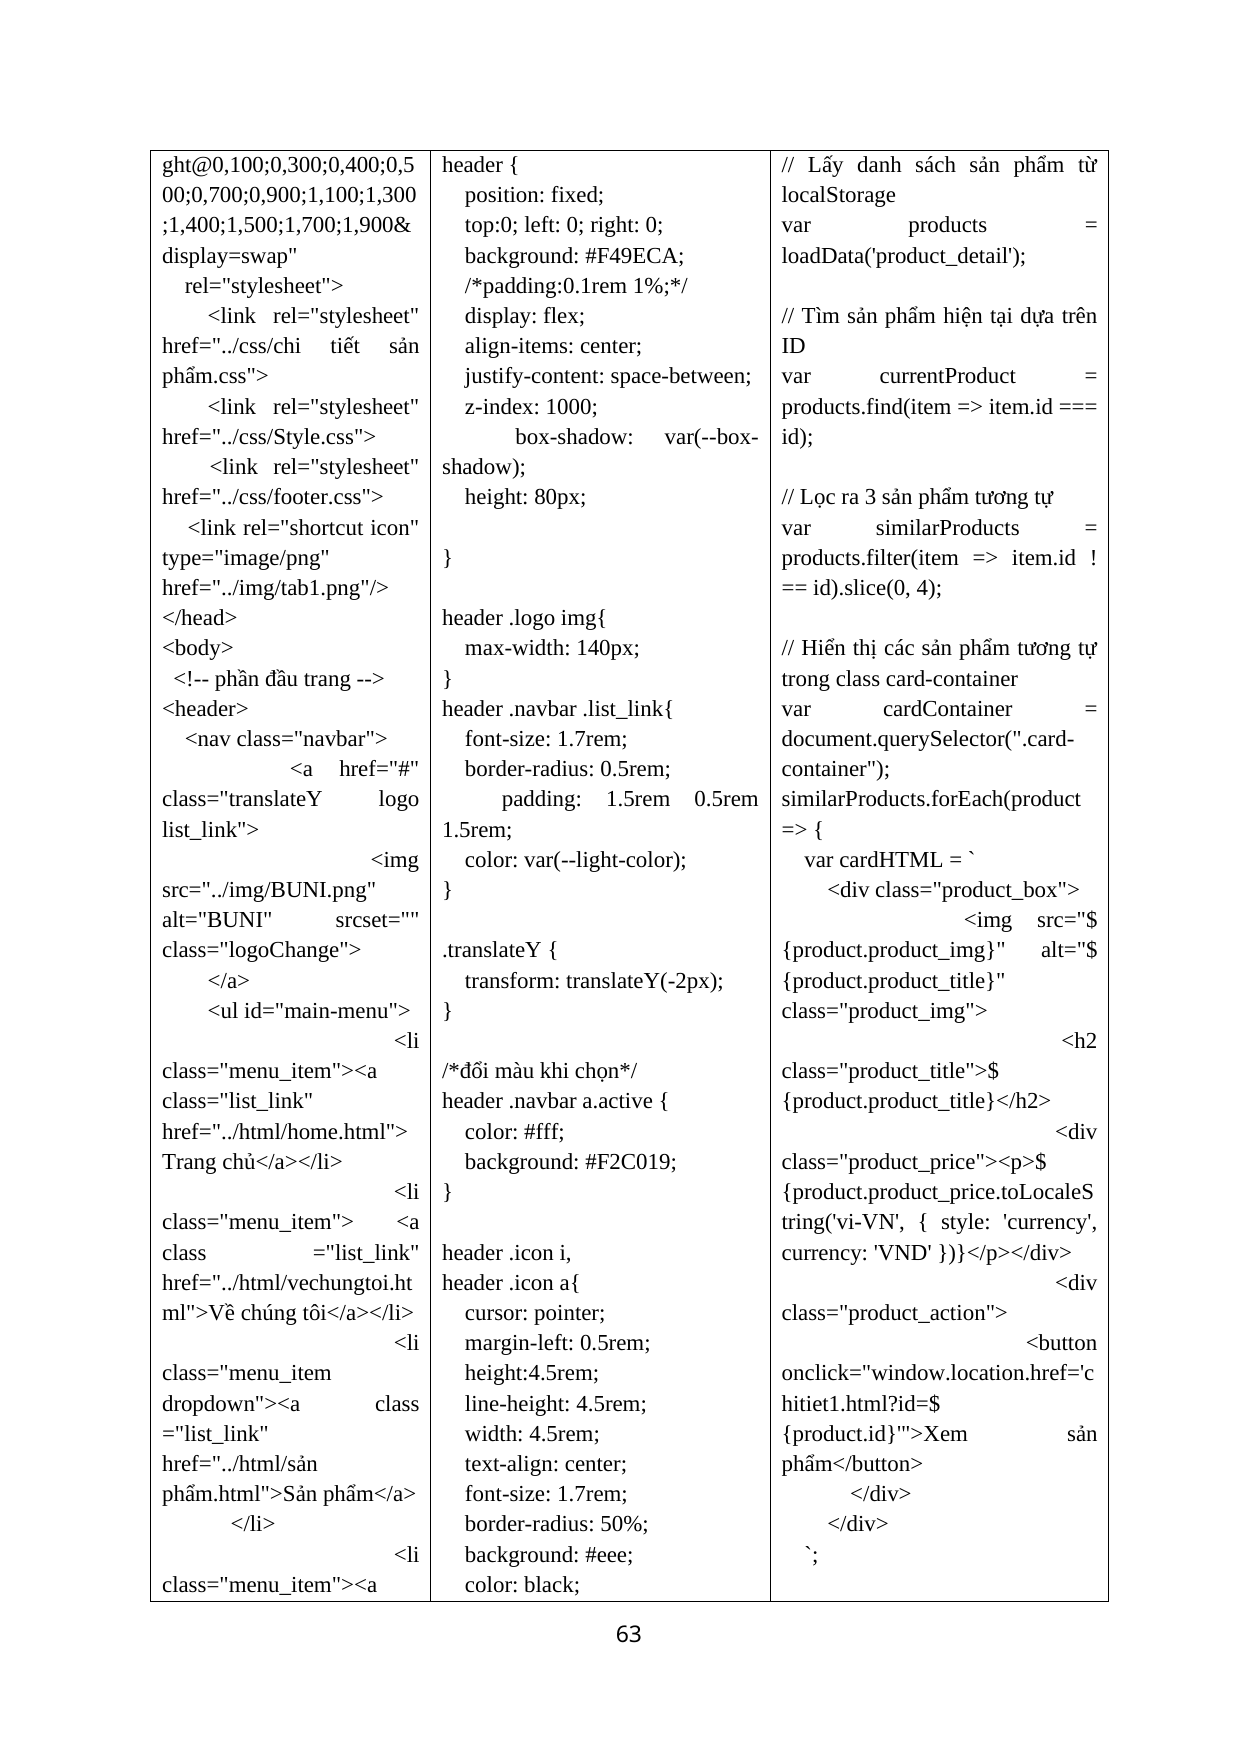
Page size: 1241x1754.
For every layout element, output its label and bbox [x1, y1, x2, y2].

table_cell [151, 151, 430, 1601]
table_cell [771, 151, 1108, 1601]
table_cell [431, 151, 770, 1601]
